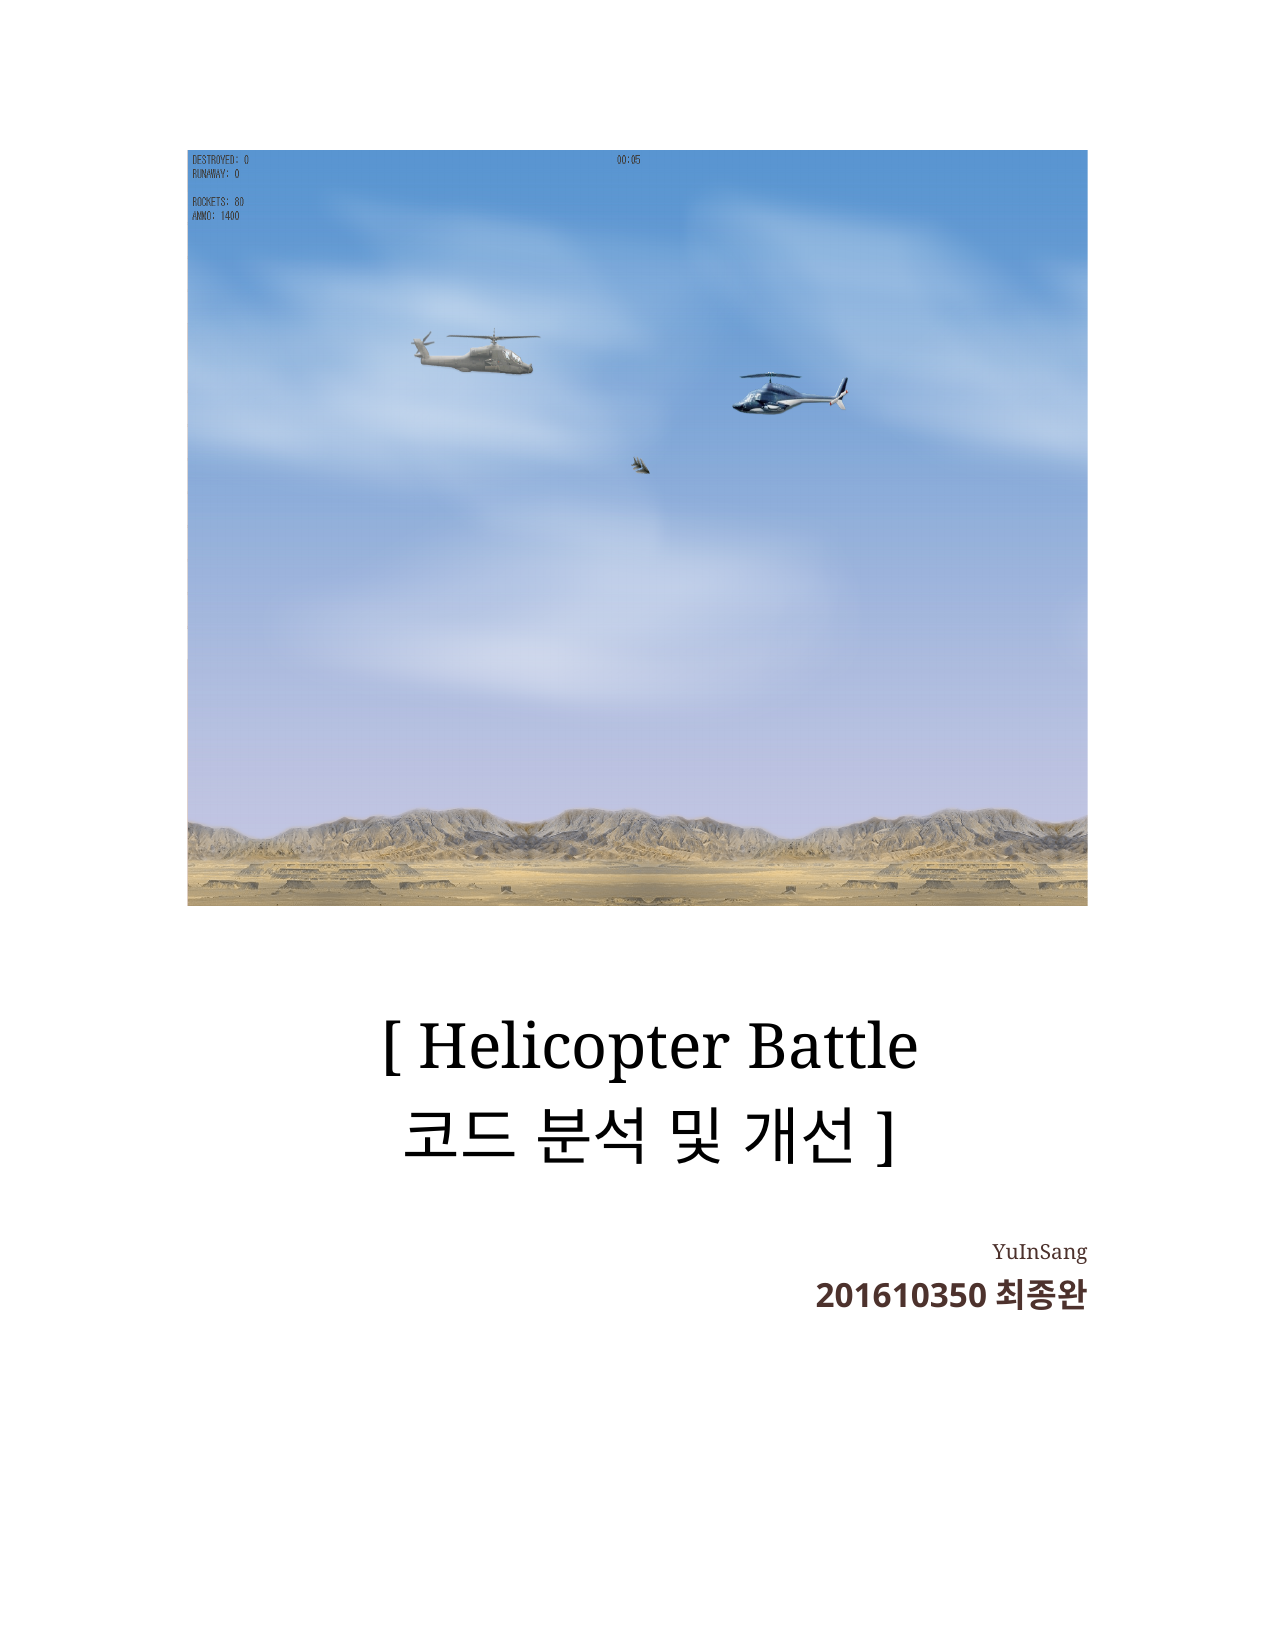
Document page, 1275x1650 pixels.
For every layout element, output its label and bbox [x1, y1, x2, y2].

picture [187, 150, 1088, 906]
